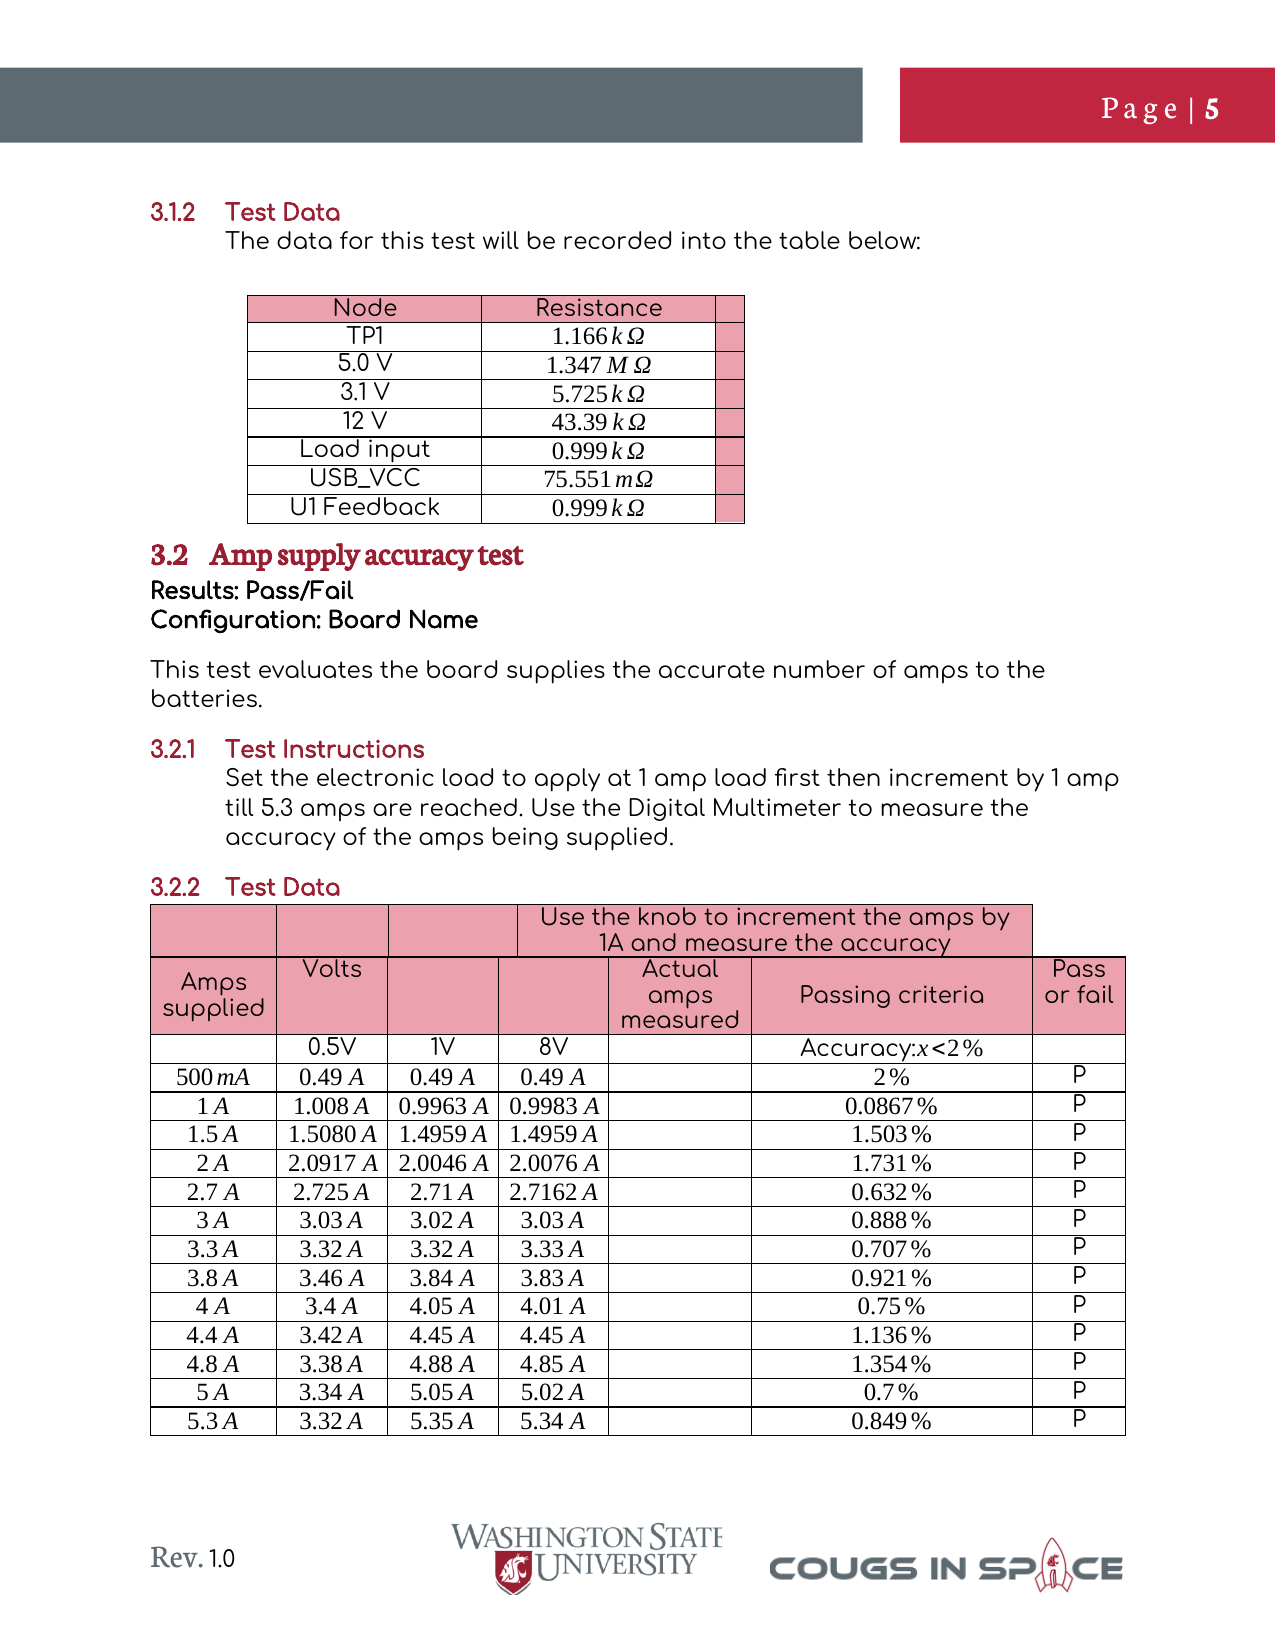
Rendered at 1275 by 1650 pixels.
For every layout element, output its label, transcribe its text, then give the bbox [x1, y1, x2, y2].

table_cell [151, 1379, 276, 1406]
table_cell P [1033, 1121, 1125, 1149]
table_cell [499, 1207, 608, 1234]
table_cell 1V [388, 1035, 498, 1063]
table_cell P [1033, 1322, 1125, 1349]
table_cell 12 V [248, 409, 481, 436]
table_cell P [1033, 1350, 1125, 1378]
table_cell [388, 1293, 498, 1321]
table_cell [151, 1236, 276, 1263]
table_cell Amps supplied [151, 958, 276, 1034]
table_cell [752, 1379, 1032, 1406]
table_cell U1 Feedback [248, 495, 481, 522]
table_cell [716, 323, 744, 351]
table_cell [388, 1178, 498, 1206]
table_cell [482, 380, 715, 408]
table_cell [482, 466, 715, 494]
table_cell [277, 1350, 387, 1378]
subtitle Amp supply accuracy test [150, 530, 1125, 572]
table_cell P [1033, 1293, 1125, 1321]
table_cell [752, 1093, 1032, 1120]
table_cell [388, 1093, 498, 1120]
table_cell P [1033, 1408, 1125, 1435]
table_cell [609, 1150, 751, 1177]
table_cell [277, 1093, 387, 1120]
text Configuration: Board Name [150, 608, 1125, 633]
picture [450, 1522, 723, 1595]
table_cell Passing criteria [752, 958, 1032, 1034]
table_cell [499, 1350, 608, 1378]
table_cell [716, 495, 744, 522]
table_header [151, 905, 276, 956]
table_cell [388, 1322, 498, 1349]
table_cell P [1033, 1093, 1125, 1120]
table_cell [499, 1379, 608, 1406]
table_cell [716, 438, 744, 465]
table_cell [609, 1178, 751, 1206]
table_cell P [1033, 1064, 1125, 1091]
table_cell [499, 1064, 608, 1091]
table_cell [482, 352, 715, 379]
table_cell [752, 1064, 1032, 1091]
table_cell [752, 1150, 1032, 1177]
table_cell [752, 1293, 1032, 1321]
table_cell [482, 438, 715, 465]
table_cell [388, 1236, 498, 1263]
table_cell [752, 1236, 1032, 1263]
table_cell [752, 1178, 1032, 1206]
table_cell [277, 1150, 387, 1177]
table_cell [716, 409, 744, 436]
table_cell USB_VCC [248, 466, 481, 494]
table_cell [388, 1121, 498, 1149]
table_cell [609, 1293, 751, 1321]
table_cell Accuracy: [752, 1035, 1032, 1063]
table_cell [482, 409, 715, 436]
table_cell P [1033, 1379, 1125, 1406]
table_cell [609, 1093, 751, 1120]
table_cell [277, 1322, 387, 1349]
table_cell P [1033, 1236, 1125, 1263]
table_cell [499, 1178, 608, 1206]
table_cell [151, 1035, 276, 1063]
table_cell [388, 1350, 498, 1378]
table_cell Volts [277, 958, 387, 1034]
table_cell [609, 1322, 751, 1349]
table_cell [609, 1379, 751, 1406]
table_cell [752, 1350, 1032, 1378]
table_cell [482, 323, 715, 351]
table_cell [277, 1379, 387, 1406]
table_cell [752, 1121, 1032, 1149]
table_cell [388, 1064, 498, 1091]
subtitle Test Data [150, 875, 1125, 901]
table_cell 5.0 V [248, 352, 481, 379]
table_cell [151, 1064, 276, 1091]
table_cell P [1033, 1150, 1125, 1177]
table_cell [388, 1264, 498, 1292]
table_header Resistance [482, 296, 715, 322]
table_header Node [248, 296, 481, 322]
table_cell P [1033, 1264, 1125, 1292]
table_cell [609, 1121, 751, 1149]
table_cell [609, 1264, 751, 1292]
table_cell [388, 1150, 498, 1177]
table_cell [277, 1207, 387, 1234]
table_cell [609, 1035, 751, 1063]
table_cell Pass or fail [1033, 958, 1125, 1034]
table_cell [151, 1150, 276, 1177]
table_cell [151, 1408, 276, 1435]
text The data for this test will be recorded into the table below: [225, 229, 1125, 255]
table_cell [151, 1178, 276, 1206]
table_cell [609, 1350, 751, 1378]
table_header [389, 905, 517, 956]
table_cell [716, 380, 744, 408]
text This test evaluates the board supplies the accurate number of amps to the batteries. [150, 658, 1125, 713]
table_cell 8V [499, 1035, 608, 1063]
table_cell [151, 1121, 276, 1149]
subtitle Test Data [150, 200, 1125, 226]
table_cell [499, 1293, 608, 1321]
table_cell [151, 1293, 276, 1321]
picture [769, 1537, 1123, 1594]
table_cell Actual amps measured [609, 958, 751, 1034]
table_cell [499, 1408, 608, 1435]
table_cell 0.5V [277, 1035, 387, 1063]
table_cell 3.1 V [248, 380, 481, 408]
table_cell [499, 1093, 608, 1120]
table_cell [388, 1408, 498, 1435]
table_cell [716, 466, 744, 494]
table_cell [151, 1350, 276, 1378]
table_cell [277, 1178, 387, 1206]
table_cell [388, 1379, 498, 1406]
table_header [716, 296, 744, 322]
table_cell [151, 1264, 276, 1292]
table_header [277, 905, 388, 956]
table_cell [151, 1207, 276, 1234]
text Set the electronic load to apply at 1 amp load first then increment by 1 amp till 5.3 amps are reached. Use the Digital Multimeter to measure the accuracy of the amps being supplied. [225, 766, 1125, 851]
table_cell P [1033, 1207, 1125, 1234]
table_cell [609, 1064, 751, 1091]
table_cell [609, 1408, 751, 1435]
table_cell [277, 1264, 387, 1292]
table_cell [277, 1064, 387, 1091]
table_cell [1033, 1035, 1125, 1063]
table_cell [151, 1093, 276, 1120]
table_cell [277, 1408, 387, 1435]
table_cell Load input [248, 438, 481, 465]
table_cell [277, 1121, 387, 1149]
table_cell [499, 1264, 608, 1292]
table_cell [499, 1121, 608, 1149]
table_cell [752, 1408, 1032, 1435]
table_cell [499, 1322, 608, 1349]
table_cell [482, 495, 715, 522]
table_cell [716, 352, 744, 379]
table_cell [388, 1207, 498, 1234]
table_cell [151, 1322, 276, 1349]
table_cell [388, 958, 498, 1034]
table_cell [277, 1293, 387, 1321]
table_cell P [1033, 1178, 1125, 1206]
table_cell TP1 [248, 323, 481, 351]
table_cell [609, 1207, 751, 1234]
table_cell [752, 1264, 1032, 1292]
table_cell [752, 1207, 1032, 1234]
table_cell [752, 1322, 1032, 1349]
table_cell [499, 1236, 608, 1263]
table_cell [277, 1236, 387, 1263]
text Results: Pass/Fail [150, 578, 1125, 604]
table_cell [609, 1236, 751, 1263]
table_cell [499, 958, 608, 1034]
table_cell [499, 1150, 608, 1177]
subtitle Test Instructions [150, 737, 1125, 763]
table_header Use the knob to increment the amps by 1A and measure the accuracy [518, 905, 1032, 956]
